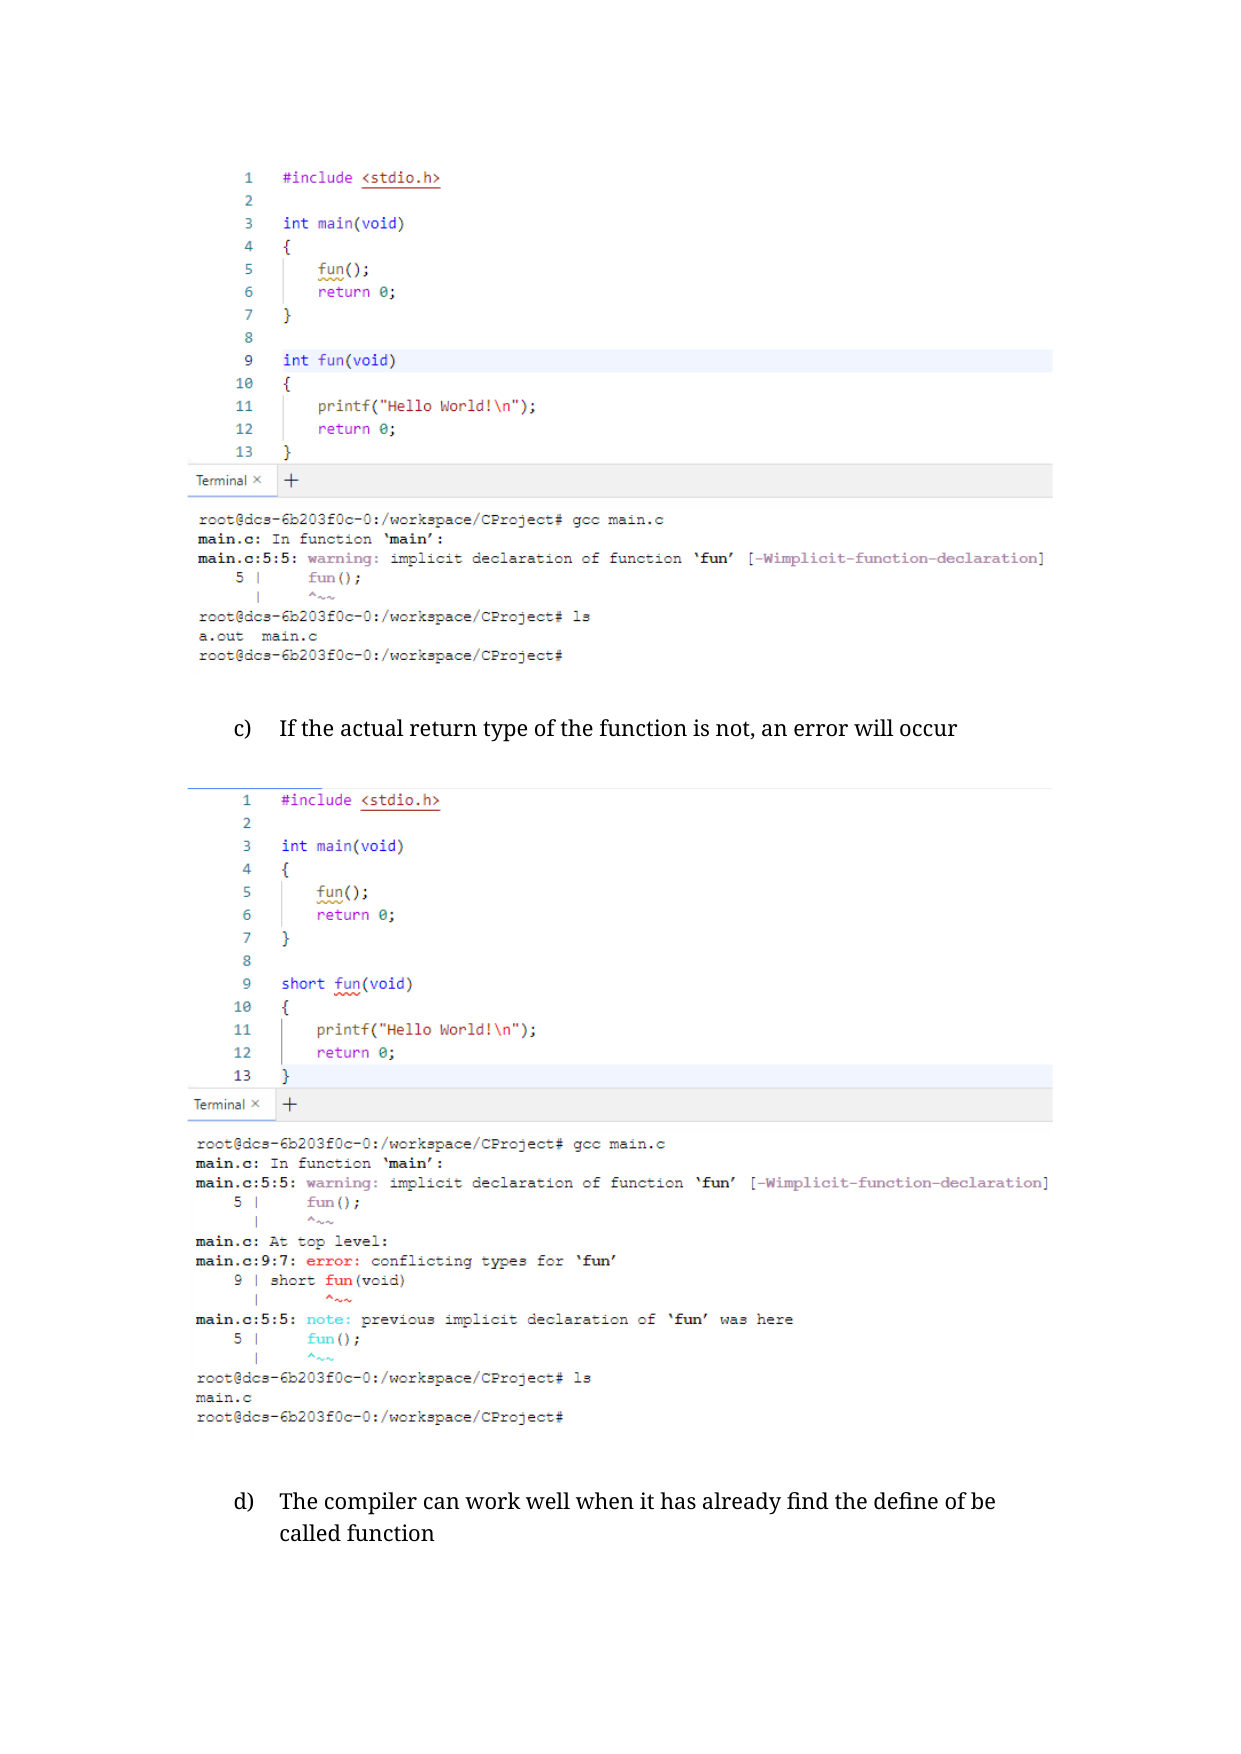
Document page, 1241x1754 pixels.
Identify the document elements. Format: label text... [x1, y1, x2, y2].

picture [187, 168, 1053, 676]
list If the actual return type of the function is not, an error will occur [233, 711, 1053, 744]
list The compiler can work well when it has already find the define of be called function [233, 1484, 1053, 1549]
picture [187, 788, 1053, 1440]
